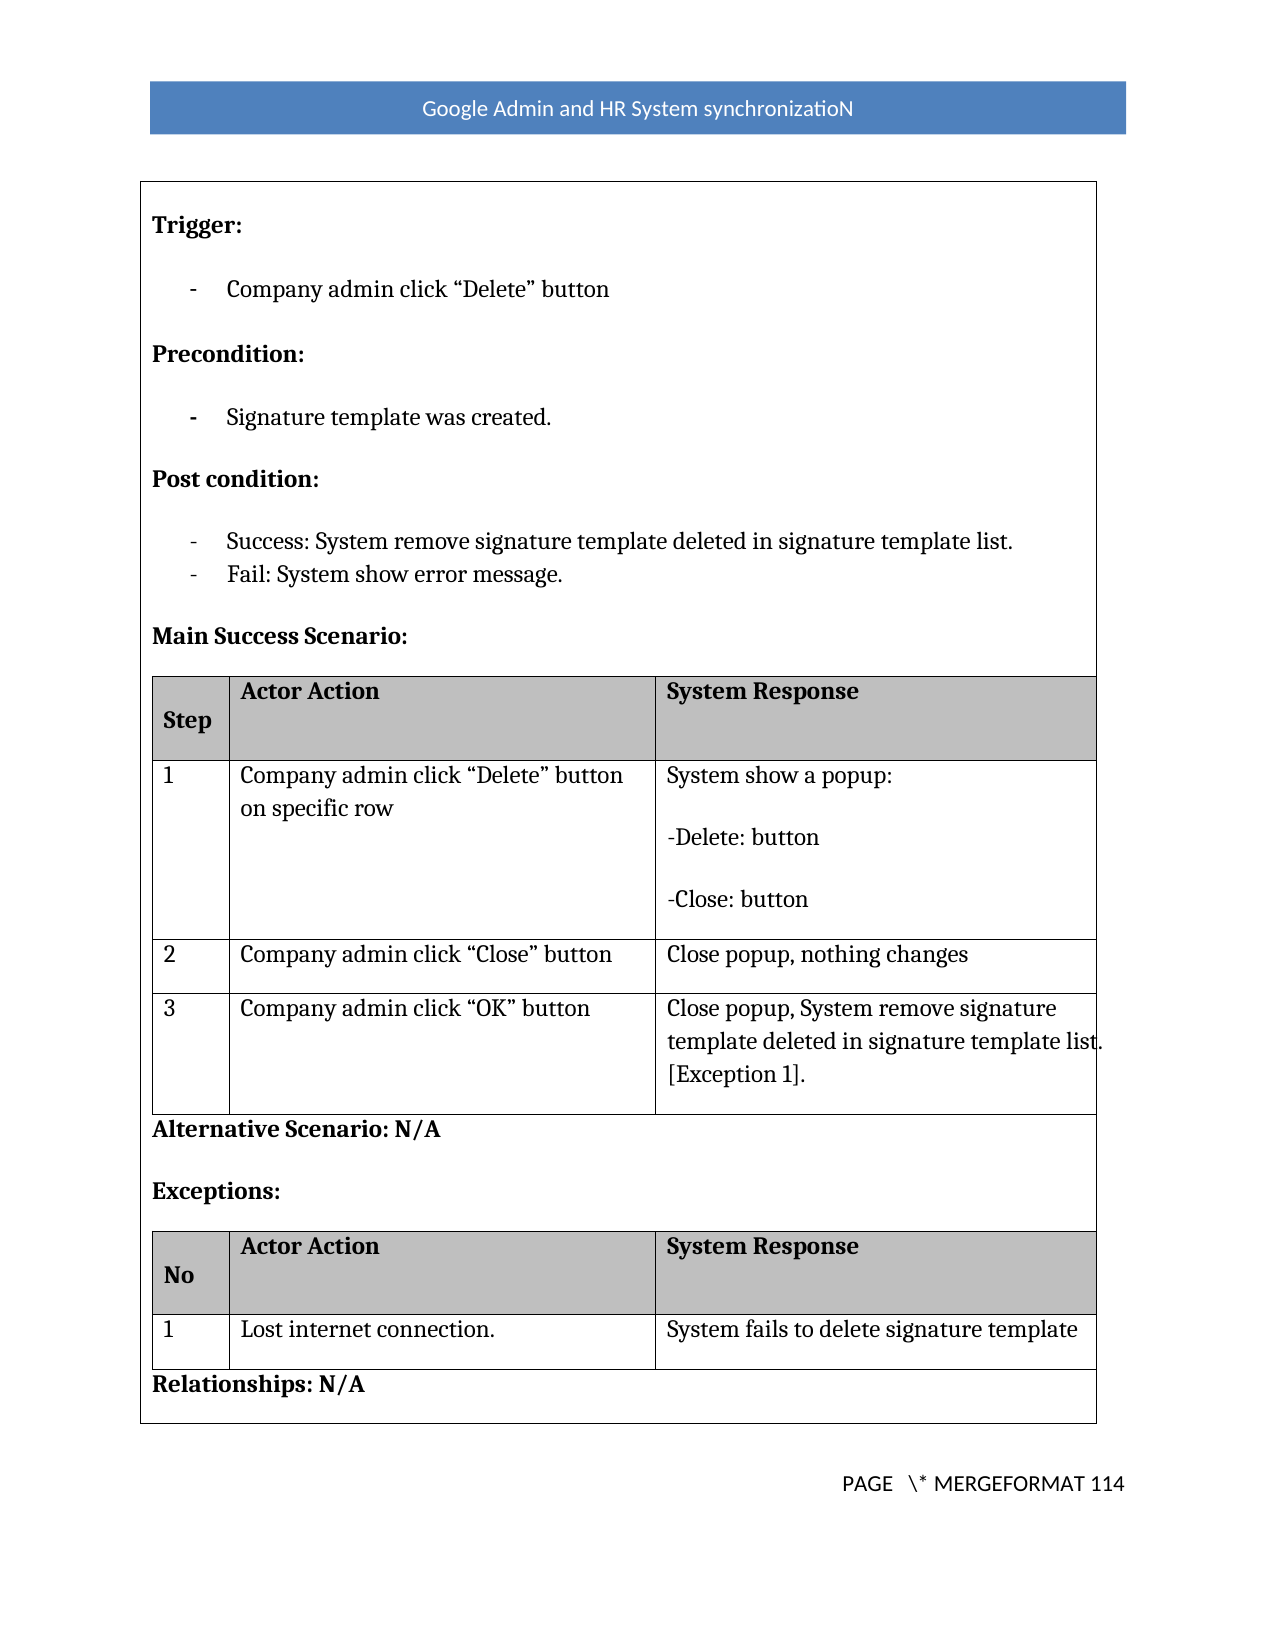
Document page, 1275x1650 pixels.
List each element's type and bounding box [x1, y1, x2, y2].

table_cell [141, 182, 1096, 1423]
